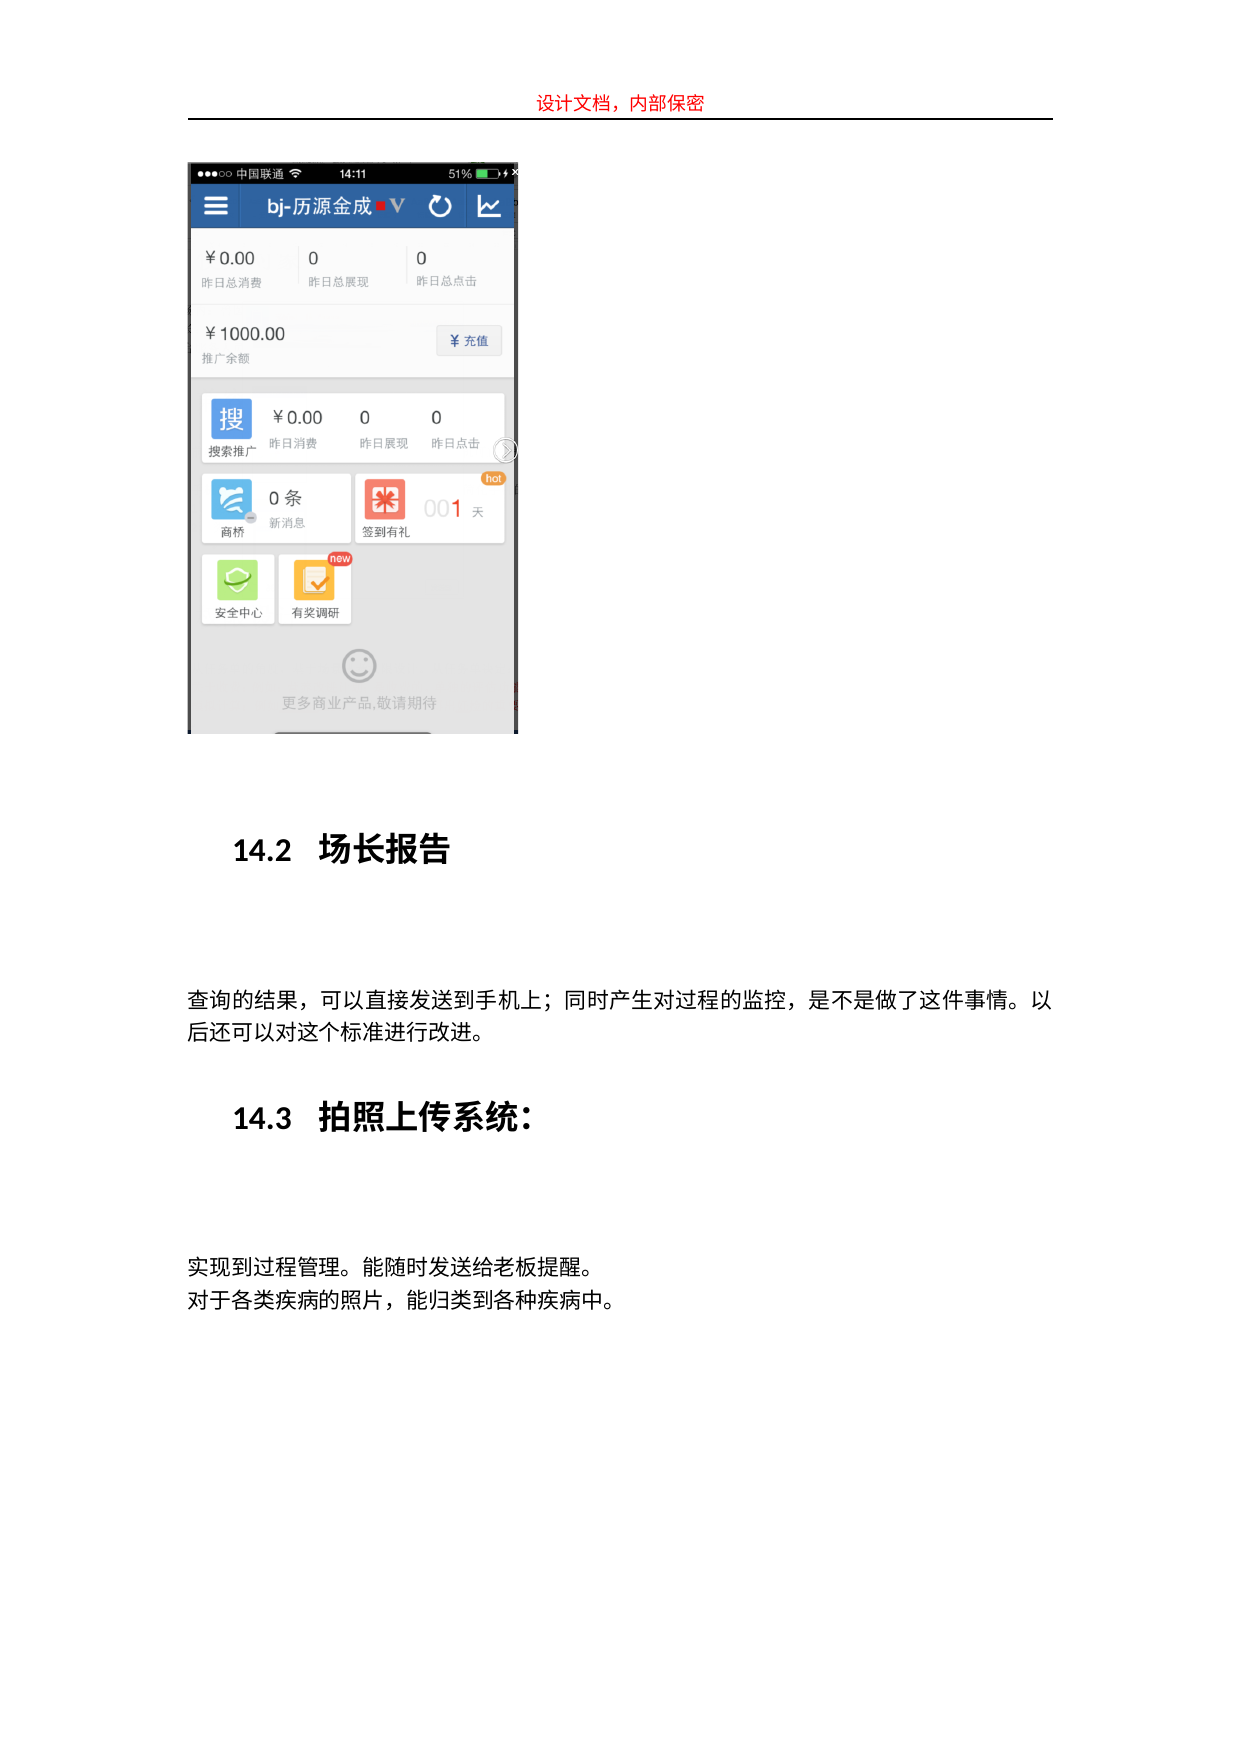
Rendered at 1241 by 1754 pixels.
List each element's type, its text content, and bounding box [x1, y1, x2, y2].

text 查询的结果，可以直接发送到手机上；同时产生对过程的监控，是不是做了这件事情。以后还可以对这个标准进行改进。 [187, 982, 1053, 1047]
subtitle 拍照上传系统： [232, 1083, 1053, 1148]
picture [187, 162, 519, 734]
text 实现到过程管理。能随时发送给老板提醒。 [187, 1250, 1053, 1282]
subtitle 场长报告 [232, 815, 1053, 880]
text 对于各类疾病的照片，能归类到各种疾病中。 [187, 1282, 1053, 1315]
